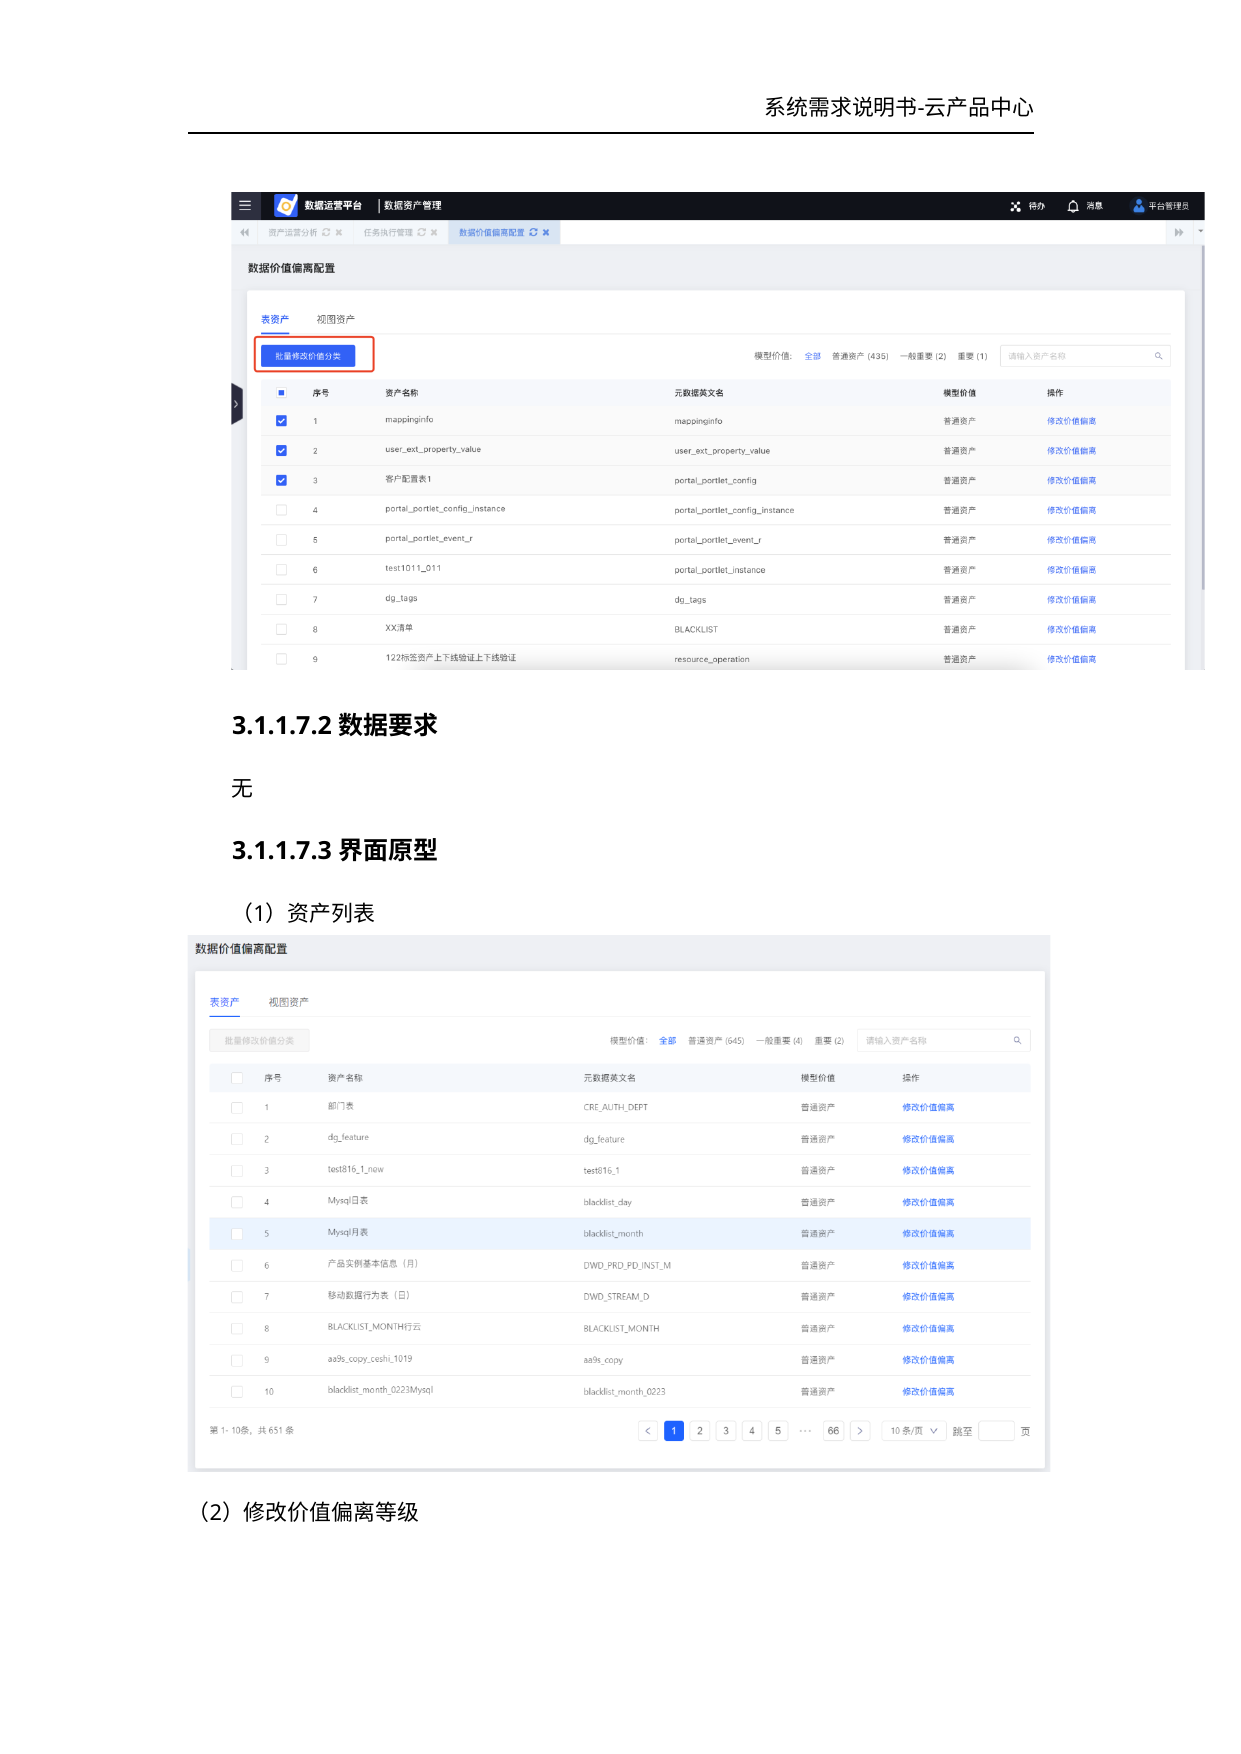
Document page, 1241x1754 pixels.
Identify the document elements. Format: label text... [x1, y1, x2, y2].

text 无 [187, 770, 1053, 803]
subtitle 数据要求 [232, 691, 1053, 756]
text （1）资产列表 [187, 895, 1053, 928]
picture [231, 192, 1205, 670]
subtitle 界面原型 [232, 816, 1053, 881]
list 修改价值偏离等级 [187, 1494, 1053, 1527]
picture [187, 935, 1051, 1472]
